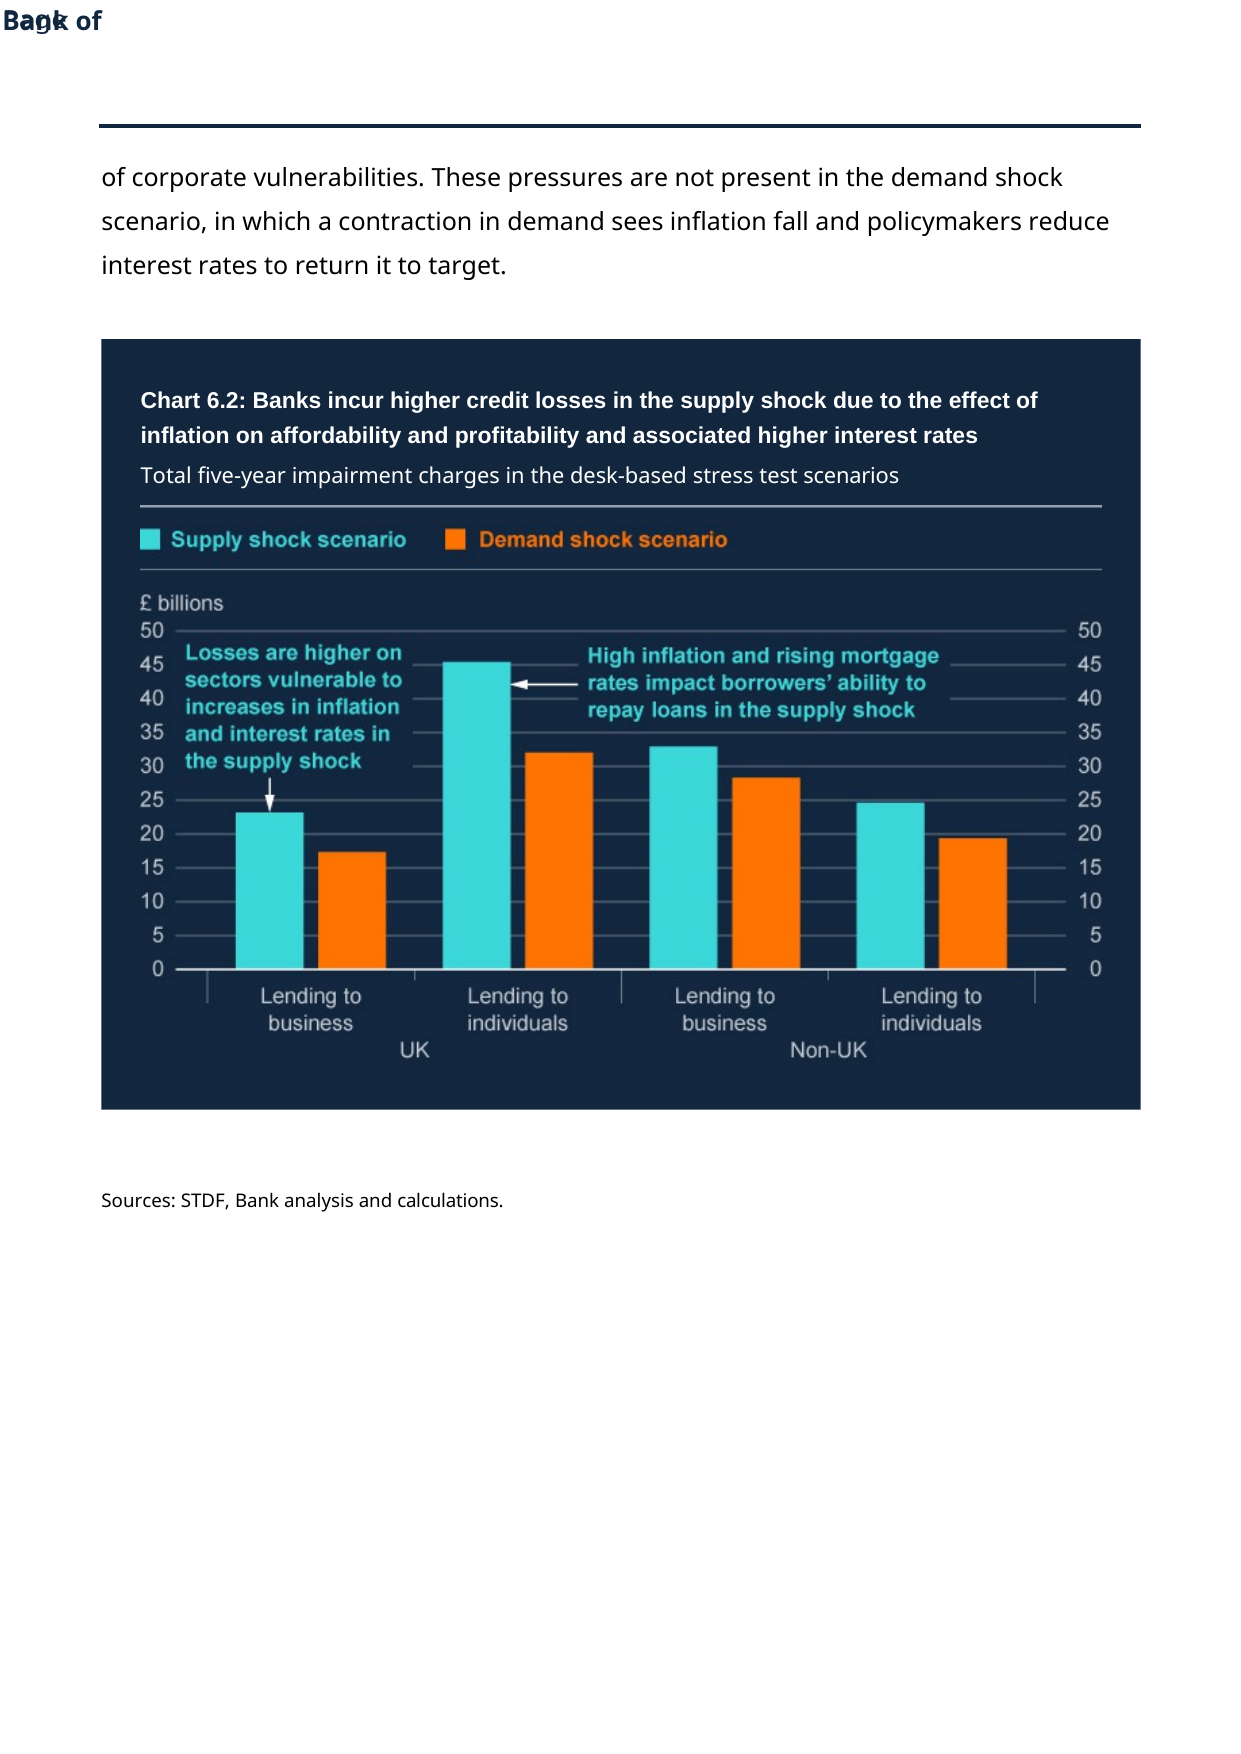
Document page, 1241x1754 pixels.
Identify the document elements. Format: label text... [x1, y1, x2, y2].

picture [140, 504, 1102, 1063]
text of corporate vulnerabilities. These pressures are not present in the demand shock scenario, in which a contraction in demand sees inflation fall and policymakers reduce interest rates to return it to target. [101, 159, 1148, 282]
text Sources: STDF, Bank analysis and calculations. [101, 1187, 1152, 1213]
